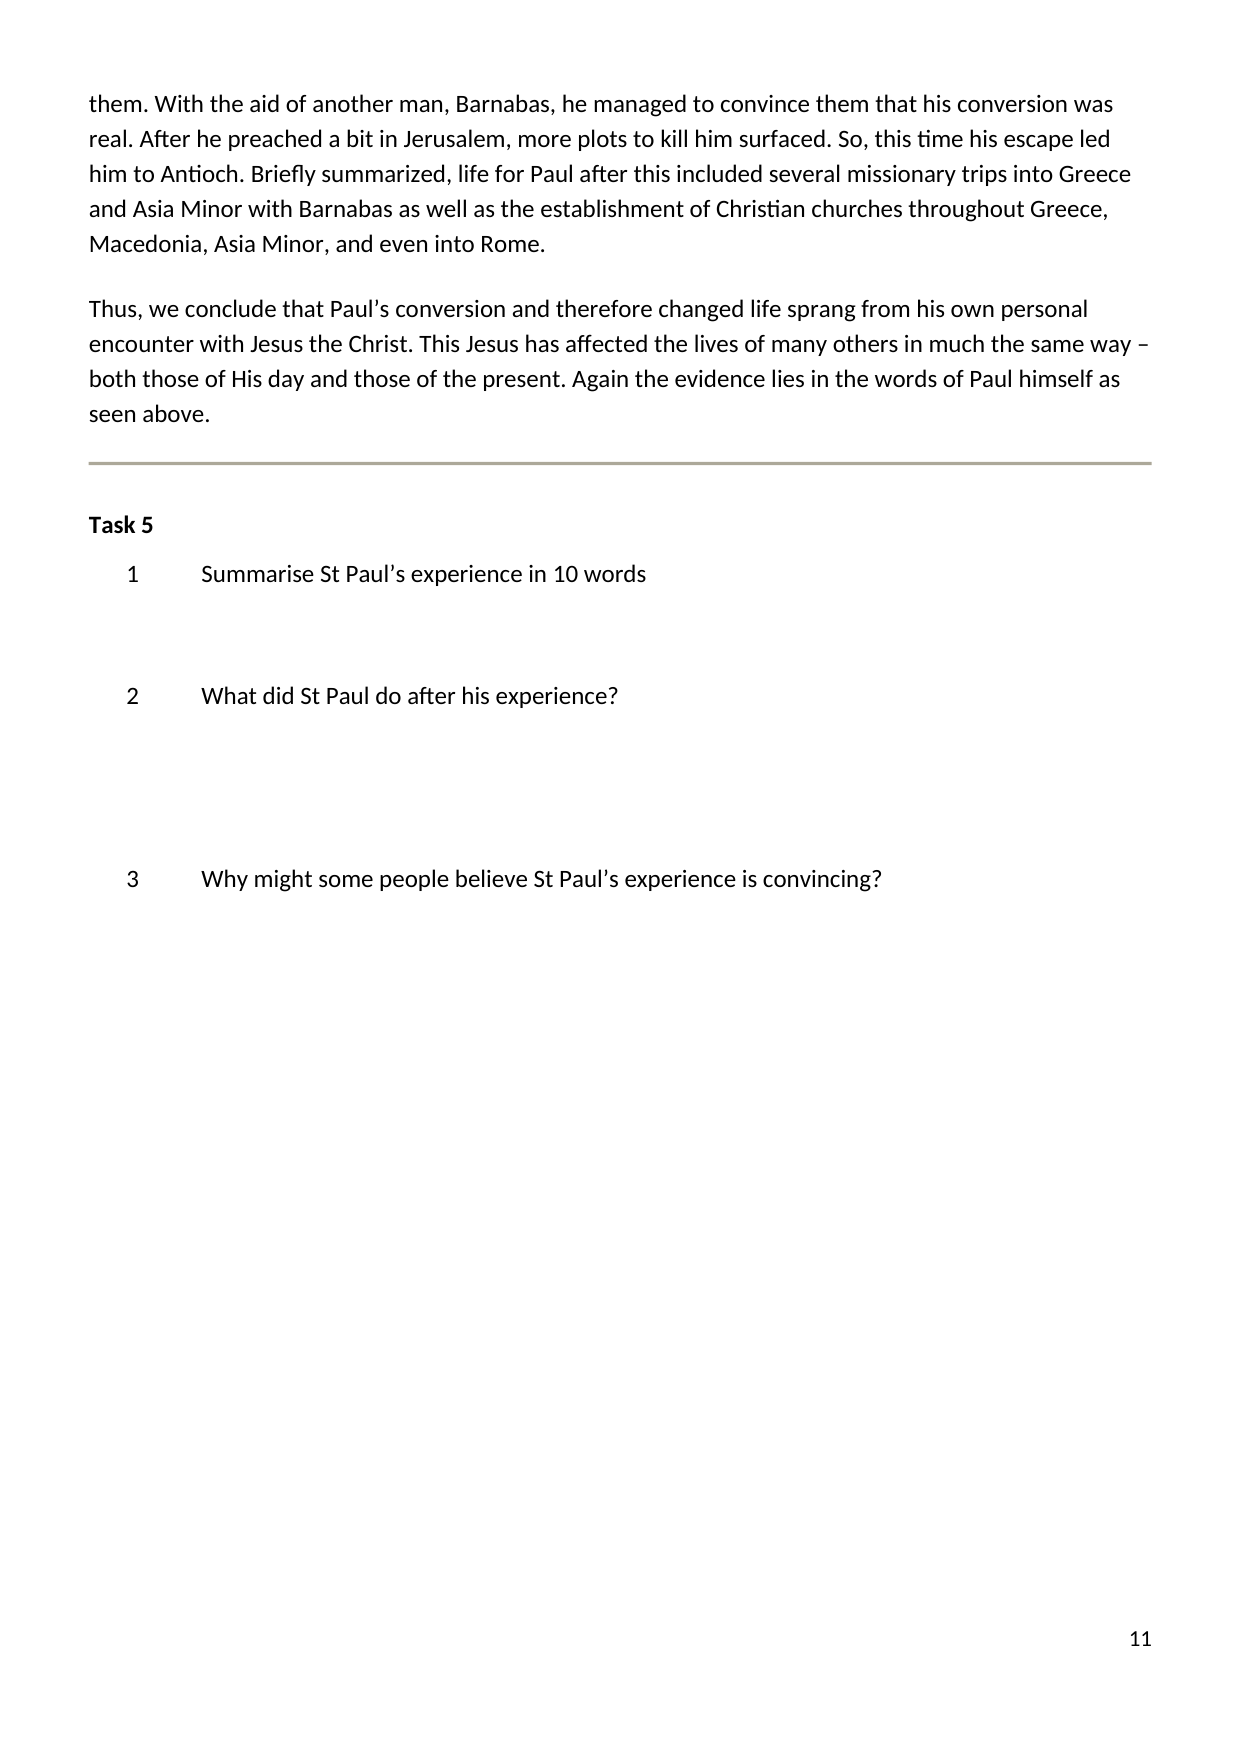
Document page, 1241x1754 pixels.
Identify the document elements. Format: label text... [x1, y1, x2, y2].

list Summarise St Paul’s experience in 10 words [126, 558, 1152, 589]
list What did St Paul do after his experience? [126, 681, 1152, 711]
list Why might some people believe St Paul’s experience is convincing? [126, 864, 1152, 894]
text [89, 89, 1152, 259]
text Thus, we conclude that Paul’s conversion and therefore changed life sprang from his own personal encounter with Jesus the Christ. This Jesus has affected the lives of many others in much the same way – both those of His day and those of the present. Again the evidence lies in the words of Paul himself as seen above. [89, 293, 1152, 428]
text Task 5 [89, 509, 1152, 539]
